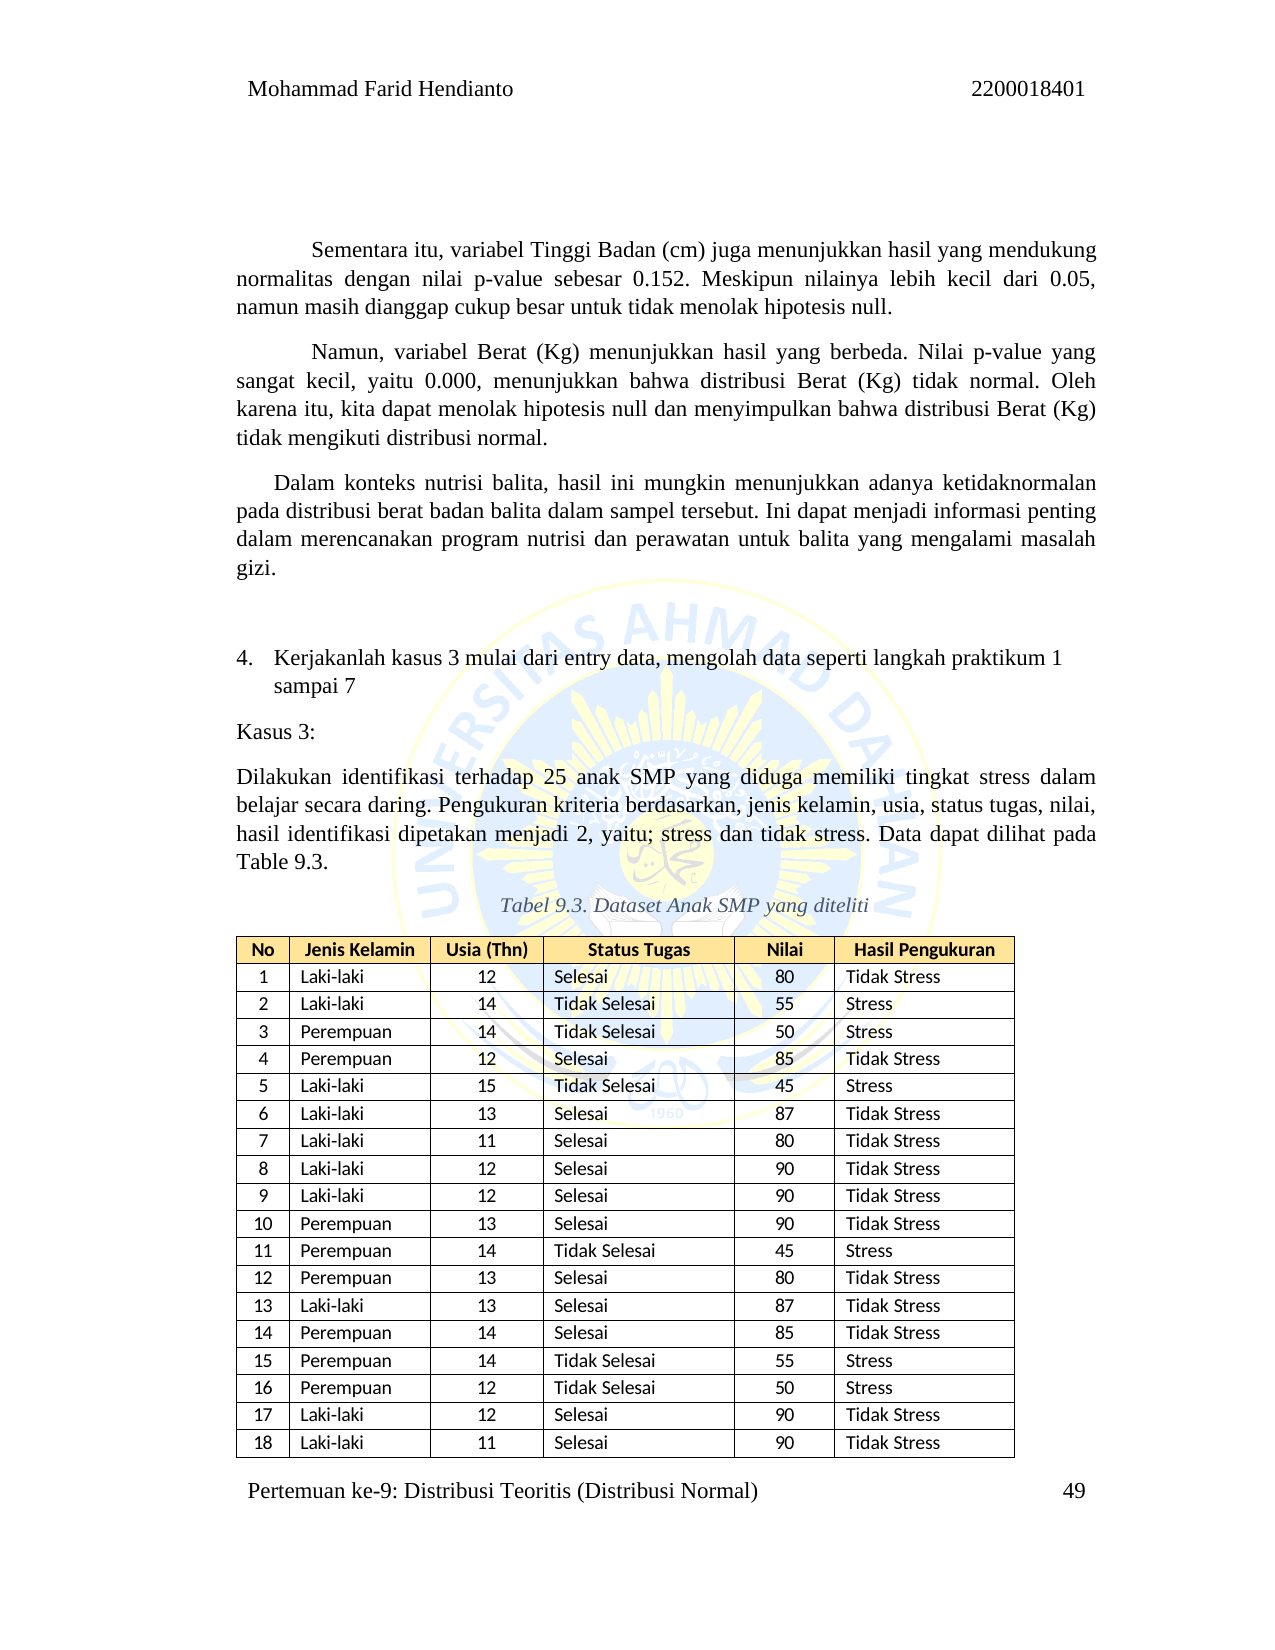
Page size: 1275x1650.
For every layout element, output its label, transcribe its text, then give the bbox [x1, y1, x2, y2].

table_cell Stress [835, 1074, 1014, 1100]
table_cell 17 [237, 1403, 289, 1429]
table_cell 11 [431, 1129, 543, 1155]
table_cell 13 [431, 1293, 543, 1319]
table_cell Selesai [544, 1129, 734, 1155]
table_cell Perempuan [290, 1348, 430, 1374]
table_cell 12 [431, 964, 543, 991]
table_header Usia (Thn) [431, 937, 543, 963]
table_cell Laki‐laki [290, 964, 430, 991]
table_cell Tidak Stress [835, 1321, 1014, 1347]
table_cell Stress [835, 992, 1014, 1018]
table_cell 85 [735, 1046, 834, 1073]
table_cell 14 [431, 1019, 543, 1045]
table_cell 6 [237, 1101, 289, 1128]
table_cell Stress [835, 1348, 1014, 1374]
table_cell 90 [735, 1184, 834, 1210]
table_cell Selesai [544, 1430, 734, 1457]
table_cell 12 [237, 1266, 289, 1292]
table_cell 7 [237, 1129, 289, 1155]
table_cell 80 [735, 1129, 834, 1155]
text Sementara itu, variabel Tinggi Badan (cm) juga menunjukkan hasil yang mendukung normalitas dengan nilai p-value sebesar 0.152. Meskipun nilainya lebih kecil dari 0.05, namun masih dianggap cukup besar untuk tidak menolak hipotesis null. [236, 236, 1098, 319]
table_cell Laki‐laki [290, 1074, 430, 1100]
table_cell Tidak Stress [835, 1266, 1014, 1292]
table_header No [237, 937, 289, 963]
table_cell 9 [237, 1184, 289, 1210]
table_cell 55 [735, 992, 834, 1018]
table_cell Tidak Stress [835, 1184, 1014, 1210]
table_cell Laki‐laki [290, 1430, 430, 1457]
table_cell 12 [431, 1184, 543, 1210]
table_cell Stress [835, 1375, 1014, 1402]
text Dilakukan identifikasi terhadap 25 anak SMP yang diduga memiliki tingkat stress dalam belajar secara daring. Pengukuran kriteria berdasarkan, jenis kelamin, usia, status tugas, nilai, hasil identifikasi dipetakan menjadi 2, yaitu; stress dan tidak stress. Data dapat dilihat pada Table 9.3. [236, 763, 1098, 874]
table_header Hasil Pengukuran [835, 937, 1014, 963]
table_cell Laki‐laki [290, 1184, 430, 1210]
table_cell 12 [431, 1156, 543, 1182]
table_cell Laki‐laki [290, 992, 430, 1018]
table_cell 80 [735, 964, 834, 991]
table_cell 16 [237, 1375, 289, 1402]
table_cell Laki‐laki [290, 1403, 430, 1429]
table_cell Laki‐laki [290, 1129, 430, 1155]
table_cell Laki‐laki [290, 1101, 430, 1128]
text Dalam konteks nutrisi balita, hasil ini mungkin menunjukkan adanya ketidaknormalan pada distribusi berat badan balita dalam sampel tersebut. Ini dapat menjadi informasi penting dalam merencanakan program nutrisi dan perawatan untuk balita yang mengalami masalah gizi. [236, 469, 1098, 580]
table_cell Tidak Selesai [544, 1348, 734, 1374]
table_cell Perempuan [290, 1375, 430, 1402]
text Tabel 9.3. Dataset Anak SMP yang diteliti [379, 893, 991, 917]
table_cell Tidak Stress [835, 1211, 1014, 1237]
table_cell 80 [735, 1266, 834, 1292]
table_cell Selesai [544, 1046, 734, 1073]
table_cell Tidak Stress [835, 1293, 1014, 1319]
table_cell Tidak Selesai [544, 1375, 734, 1402]
table_cell Tidak Stress [835, 964, 1014, 991]
table_header Status Tugas [544, 937, 734, 963]
table_cell 55 [735, 1348, 834, 1374]
table_cell 2 [237, 992, 289, 1018]
table_cell 50 [735, 1375, 834, 1402]
table_cell Selesai [544, 964, 734, 991]
table_cell 14 [237, 1321, 289, 1347]
table_cell 12 [431, 1046, 543, 1073]
table_cell 18 [237, 1430, 289, 1457]
table_cell Tidak Stress [835, 1156, 1014, 1182]
table_cell 11 [431, 1430, 543, 1457]
table_cell 14 [431, 1321, 543, 1347]
table_cell Tidak Stress [835, 1403, 1014, 1429]
table_cell Perempuan [290, 1046, 430, 1073]
table_cell Perempuan [290, 1266, 430, 1292]
table_cell 45 [735, 1074, 834, 1100]
table_cell Tidak Stress [835, 1101, 1014, 1128]
table_cell 15 [431, 1074, 543, 1100]
table_cell Tidak Stress [835, 1129, 1014, 1155]
table_cell Perempuan [290, 1211, 430, 1237]
table_cell 90 [735, 1430, 834, 1457]
table_cell 8 [237, 1156, 289, 1182]
table_cell Perempuan [290, 1238, 430, 1264]
table_cell 90 [735, 1156, 834, 1182]
table_cell Selesai [544, 1101, 734, 1128]
table_cell 13 [431, 1266, 543, 1292]
table_cell 90 [735, 1403, 834, 1429]
table_cell Tidak Selesai [544, 992, 734, 1018]
table_cell 13 [431, 1211, 543, 1237]
table_cell Tidak Stress [835, 1046, 1014, 1073]
table_cell 15 [237, 1348, 289, 1374]
table_header Jenis Kelamin [290, 937, 430, 963]
table_cell 14 [431, 1238, 543, 1264]
table_cell 14 [431, 992, 543, 1018]
table_cell Selesai [544, 1156, 734, 1182]
table_cell Perempuan [290, 1321, 430, 1347]
table_cell 45 [735, 1238, 834, 1264]
table_cell 14 [431, 1348, 543, 1374]
table_cell 12 [431, 1375, 543, 1402]
table_cell Tidak Stress [835, 1430, 1014, 1457]
table_cell Selesai [544, 1184, 734, 1210]
table_cell 4 [237, 1046, 289, 1073]
table_cell Tidak Selesai [544, 1238, 734, 1264]
table_cell 85 [735, 1321, 834, 1347]
table_cell 1 [237, 964, 289, 991]
table_cell Selesai [544, 1321, 734, 1347]
table_cell 87 [735, 1293, 834, 1319]
table_cell 11 [237, 1238, 289, 1264]
list Kerjakanlah kasus 3 mulai dari entry data, mengolah data seperti langkah praktikum 1 sampai 7 [236, 644, 1098, 699]
table_cell Selesai [544, 1266, 734, 1292]
table_cell 3 [237, 1019, 289, 1045]
table_cell Stress [835, 1019, 1014, 1045]
table_cell Laki‐laki [290, 1293, 430, 1319]
table_cell Stress [835, 1238, 1014, 1264]
table_cell 13 [431, 1101, 543, 1128]
text Namun, variabel Berat (Kg) menunjukkan hasil yang berbeda. Nilai p-value yang sangat kecil, yaitu 0.000, menunjukkan bahwa distribusi Berat (Kg) tidak normal. Oleh karena itu, kita dapat menolak hipotesis null dan menyimpulkan bahwa distribusi Berat (Kg) tidak mengikuti distribusi normal. [236, 338, 1098, 450]
table_cell Tidak Selesai [544, 1019, 734, 1045]
table_cell 5 [237, 1074, 289, 1100]
table_header Nilai [735, 937, 834, 963]
table_cell 10 [237, 1211, 289, 1237]
table_cell Tidak Selesai [544, 1074, 734, 1100]
table_cell Laki‐laki [290, 1156, 430, 1182]
table_cell Perempuan [290, 1019, 430, 1045]
table_cell Selesai [544, 1403, 734, 1429]
table_cell Selesai [544, 1211, 734, 1237]
table_cell 50 [735, 1019, 834, 1045]
text Kasus 3: [236, 718, 1098, 744]
table_cell 13 [237, 1293, 289, 1319]
table_cell 12 [431, 1403, 543, 1429]
table_cell 90 [735, 1211, 834, 1237]
table_cell Selesai [544, 1293, 734, 1319]
table_cell 87 [735, 1101, 834, 1128]
